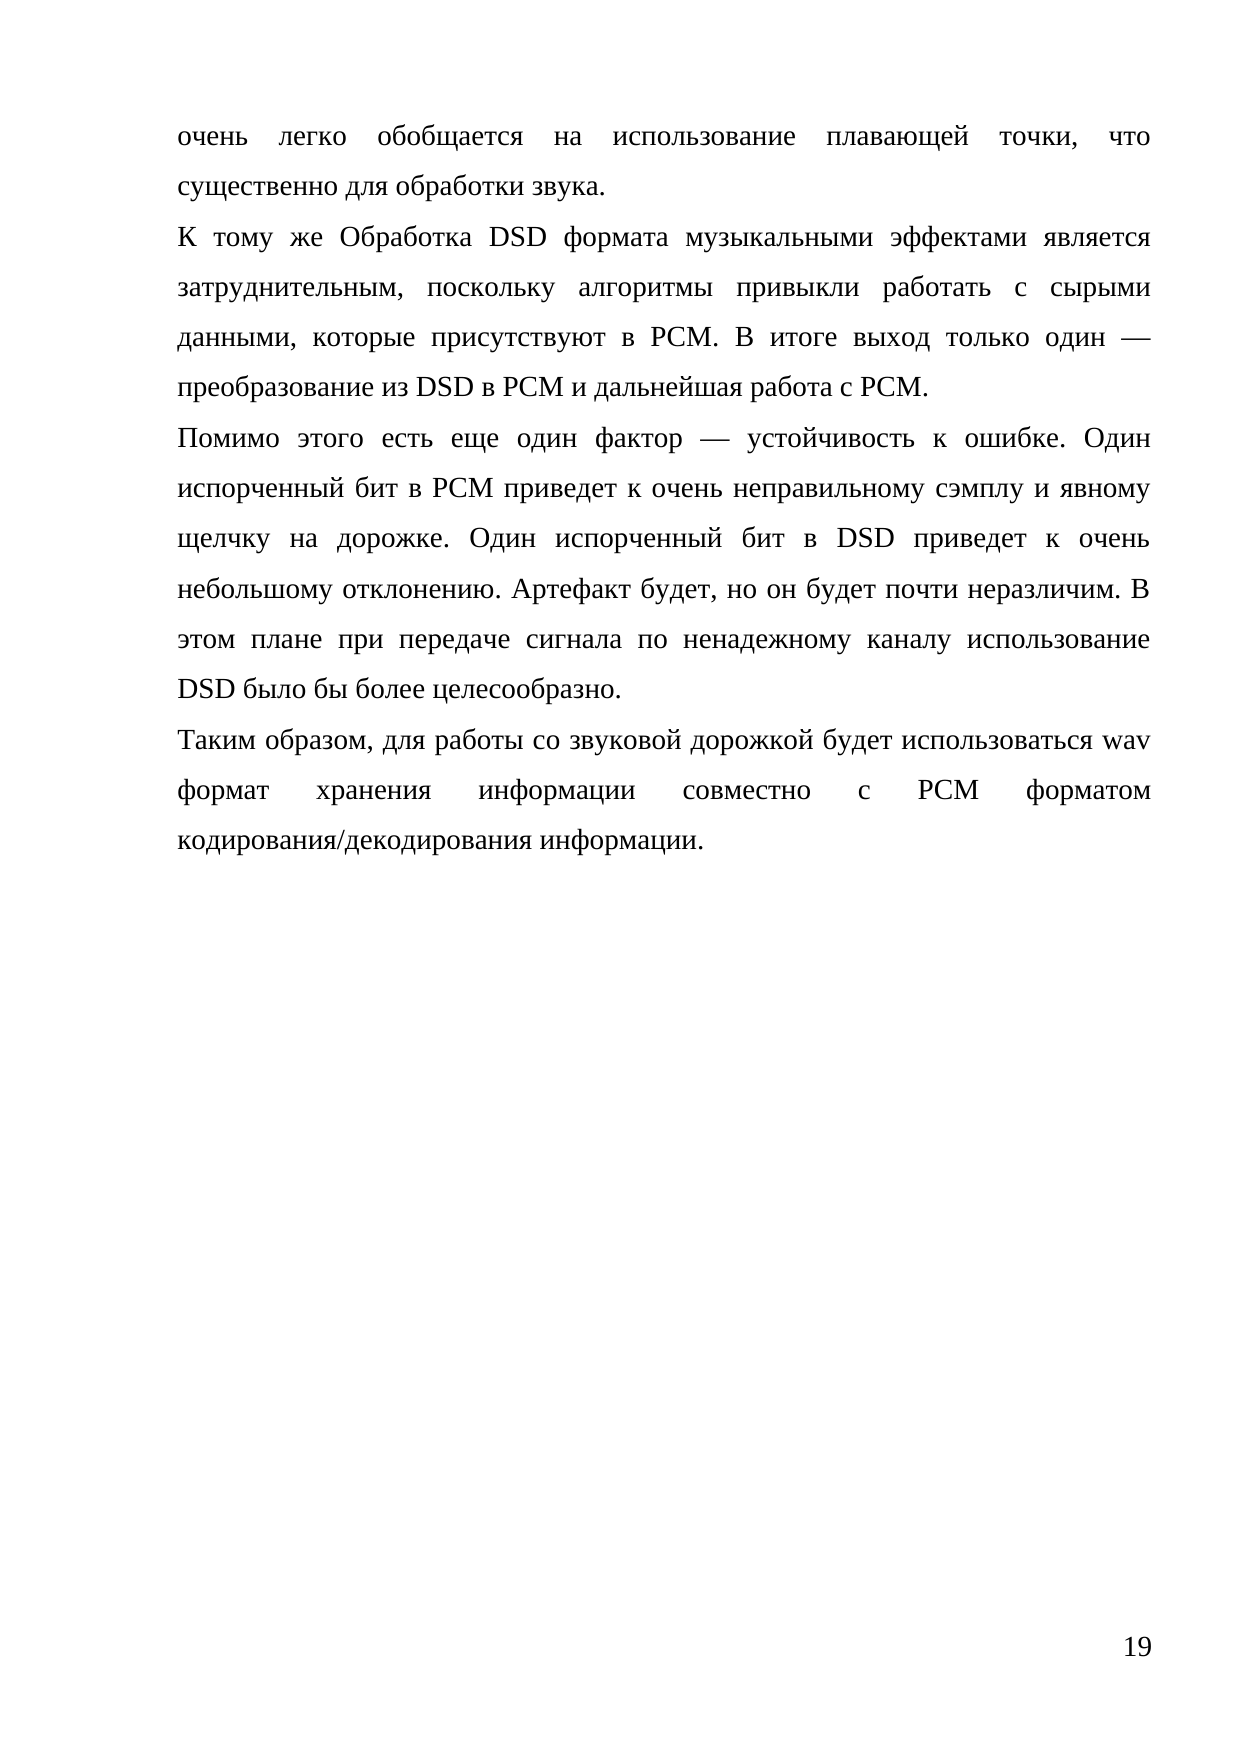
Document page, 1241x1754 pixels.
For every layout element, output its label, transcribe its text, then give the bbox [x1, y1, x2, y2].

text Помимо этого есть еще один фактор — устойчивость к ошибке. Один испорченный бит в PCM приведет к очень неправильному сэмплу и явному щелчку на дорожке. Один испорченный бит в DSD приведет к очень небольшому отклонению. Артефакт будет, но он будет почти неразличим. В этом плане при передаче сигнала по ненадежному каналу использование DSD было бы более целесообразно. [177, 420, 1152, 705]
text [177, 118, 1152, 202]
text Таким образом, для работы со звуковой дорожкой будет использоваться wav формат хранения информации совместно с PCM форматом кодирования/декодирования информации. [177, 722, 1152, 856]
text К тому же Обработка DSD формата музыкальными эффектами является затруднительным, поскольку алгоритмы привыкли работать с сырыми данными, которые присутствуют в PCM. В итоге выход только один — преобразование из DSD в PCM и дальнейшая работа с PCM. [177, 219, 1152, 403]
